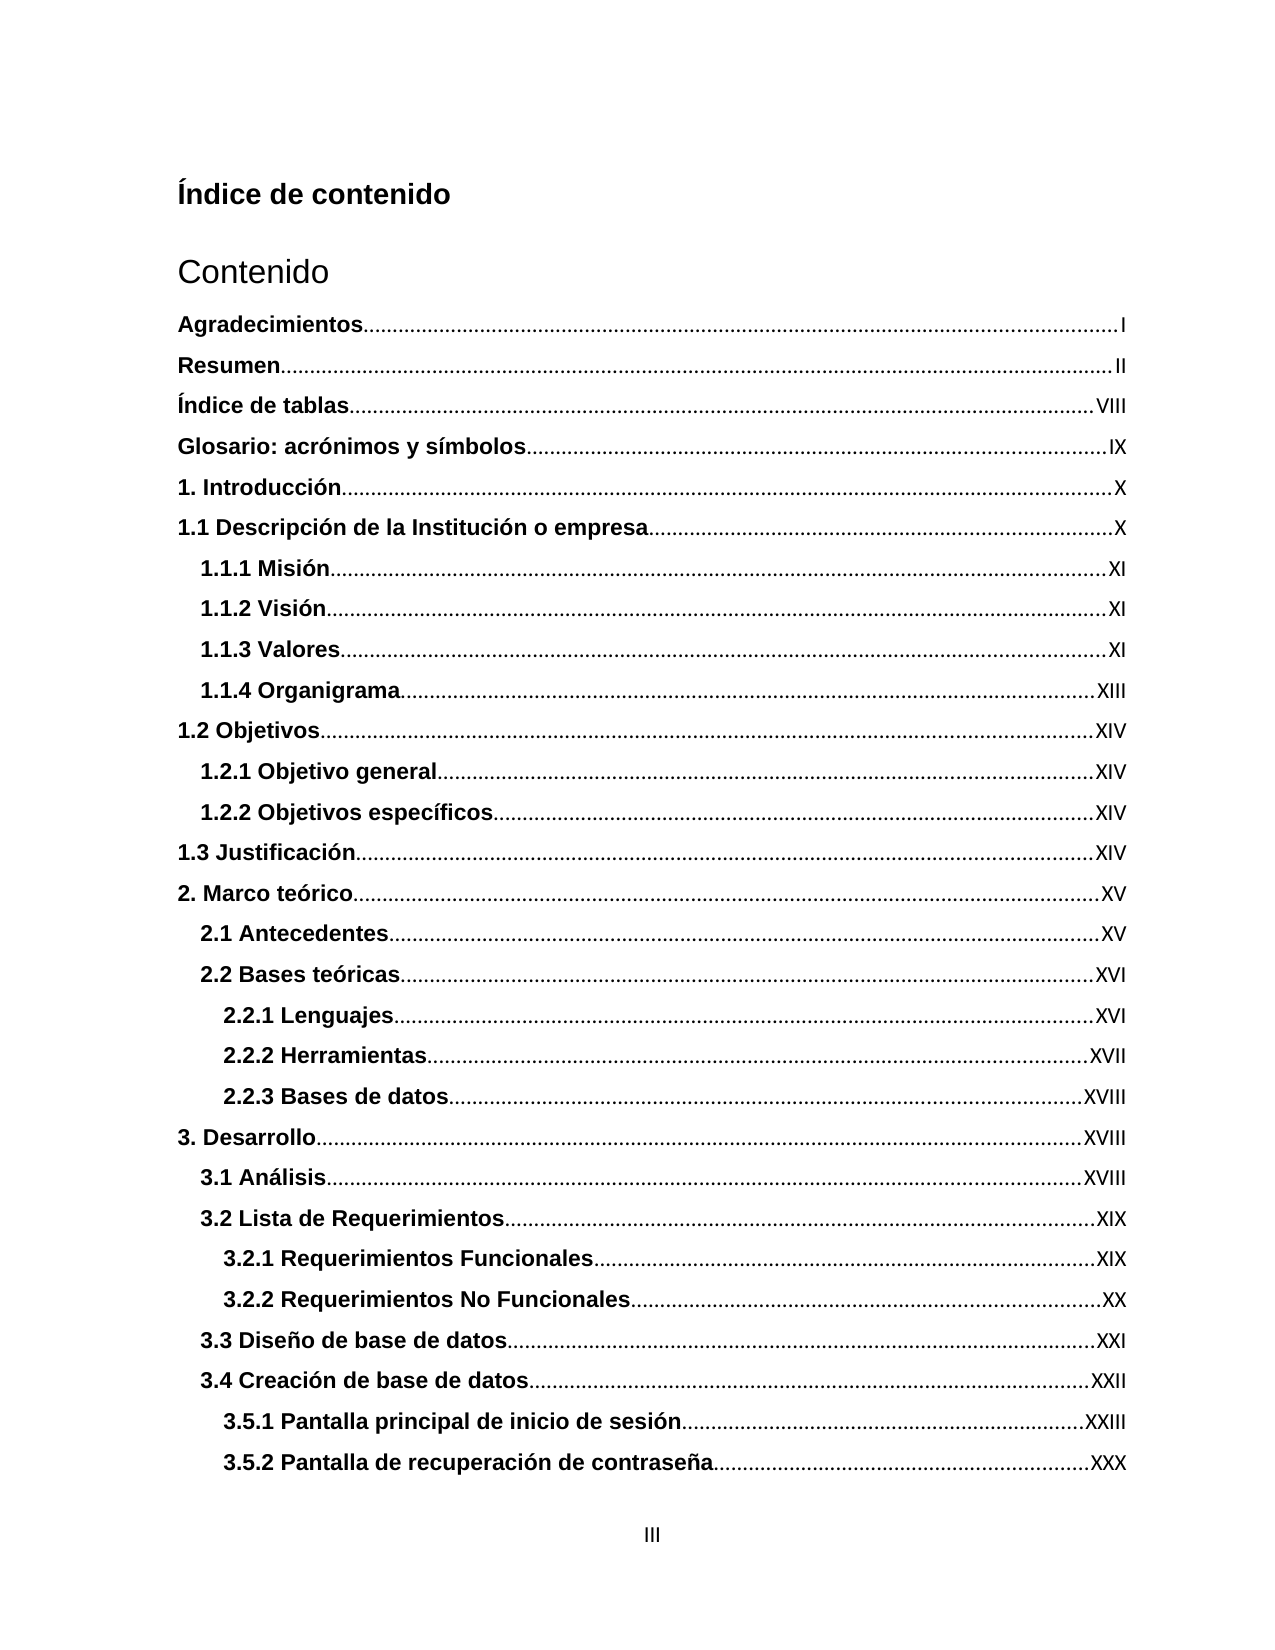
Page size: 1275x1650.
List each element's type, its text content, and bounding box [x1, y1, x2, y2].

text Índice de contenido [177, 177, 1127, 211]
